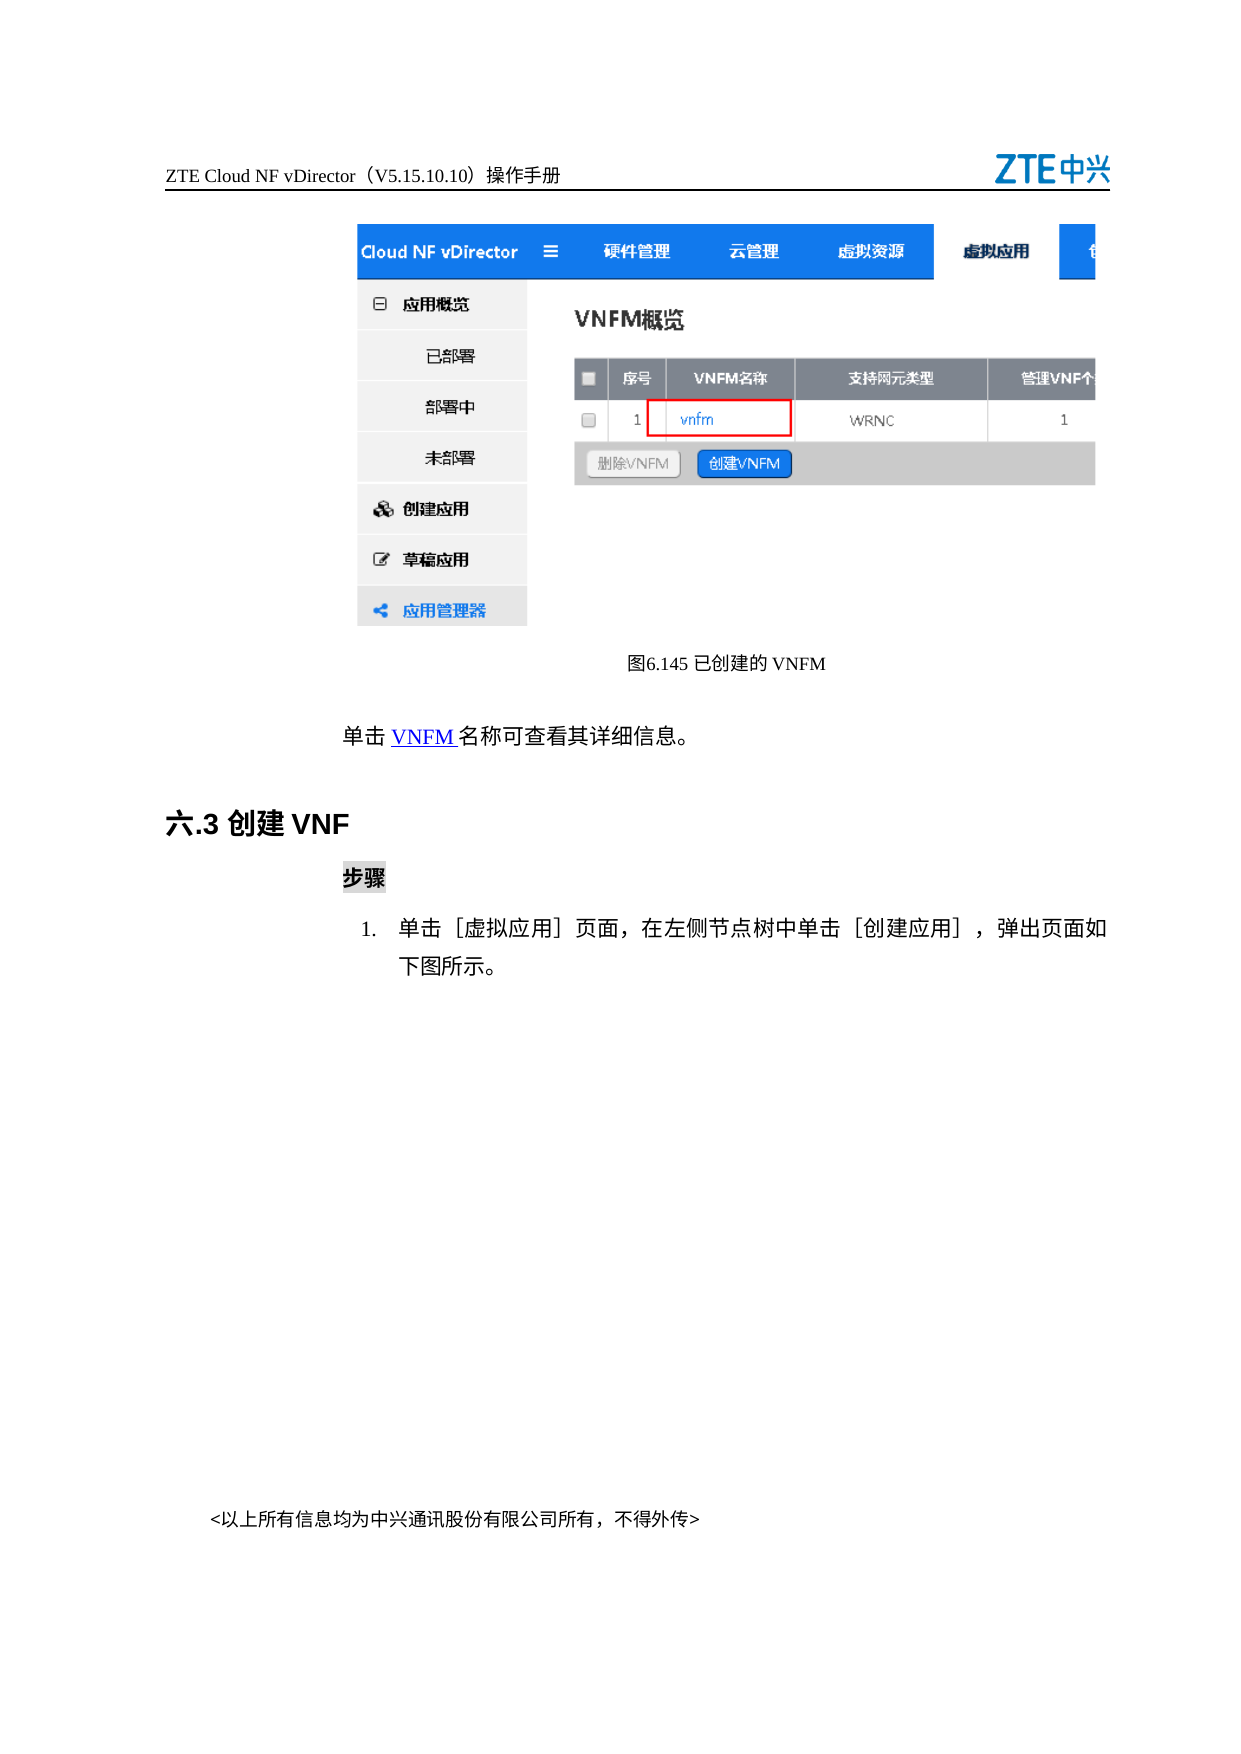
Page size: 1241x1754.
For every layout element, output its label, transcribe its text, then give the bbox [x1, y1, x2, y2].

list 单击［虚拟应用］页面，在左侧节点树中单击［创建应用］，弹出页面如下图所示。 [360, 905, 1110, 980]
picture [357, 224, 1096, 626]
text 步骤 [343, 855, 1110, 893]
subtitle 创建VNF [165, 801, 1110, 843]
text 单击VNFM名称可查看其详细信息。 [343, 713, 1110, 751]
picture [994, 153, 1113, 186]
